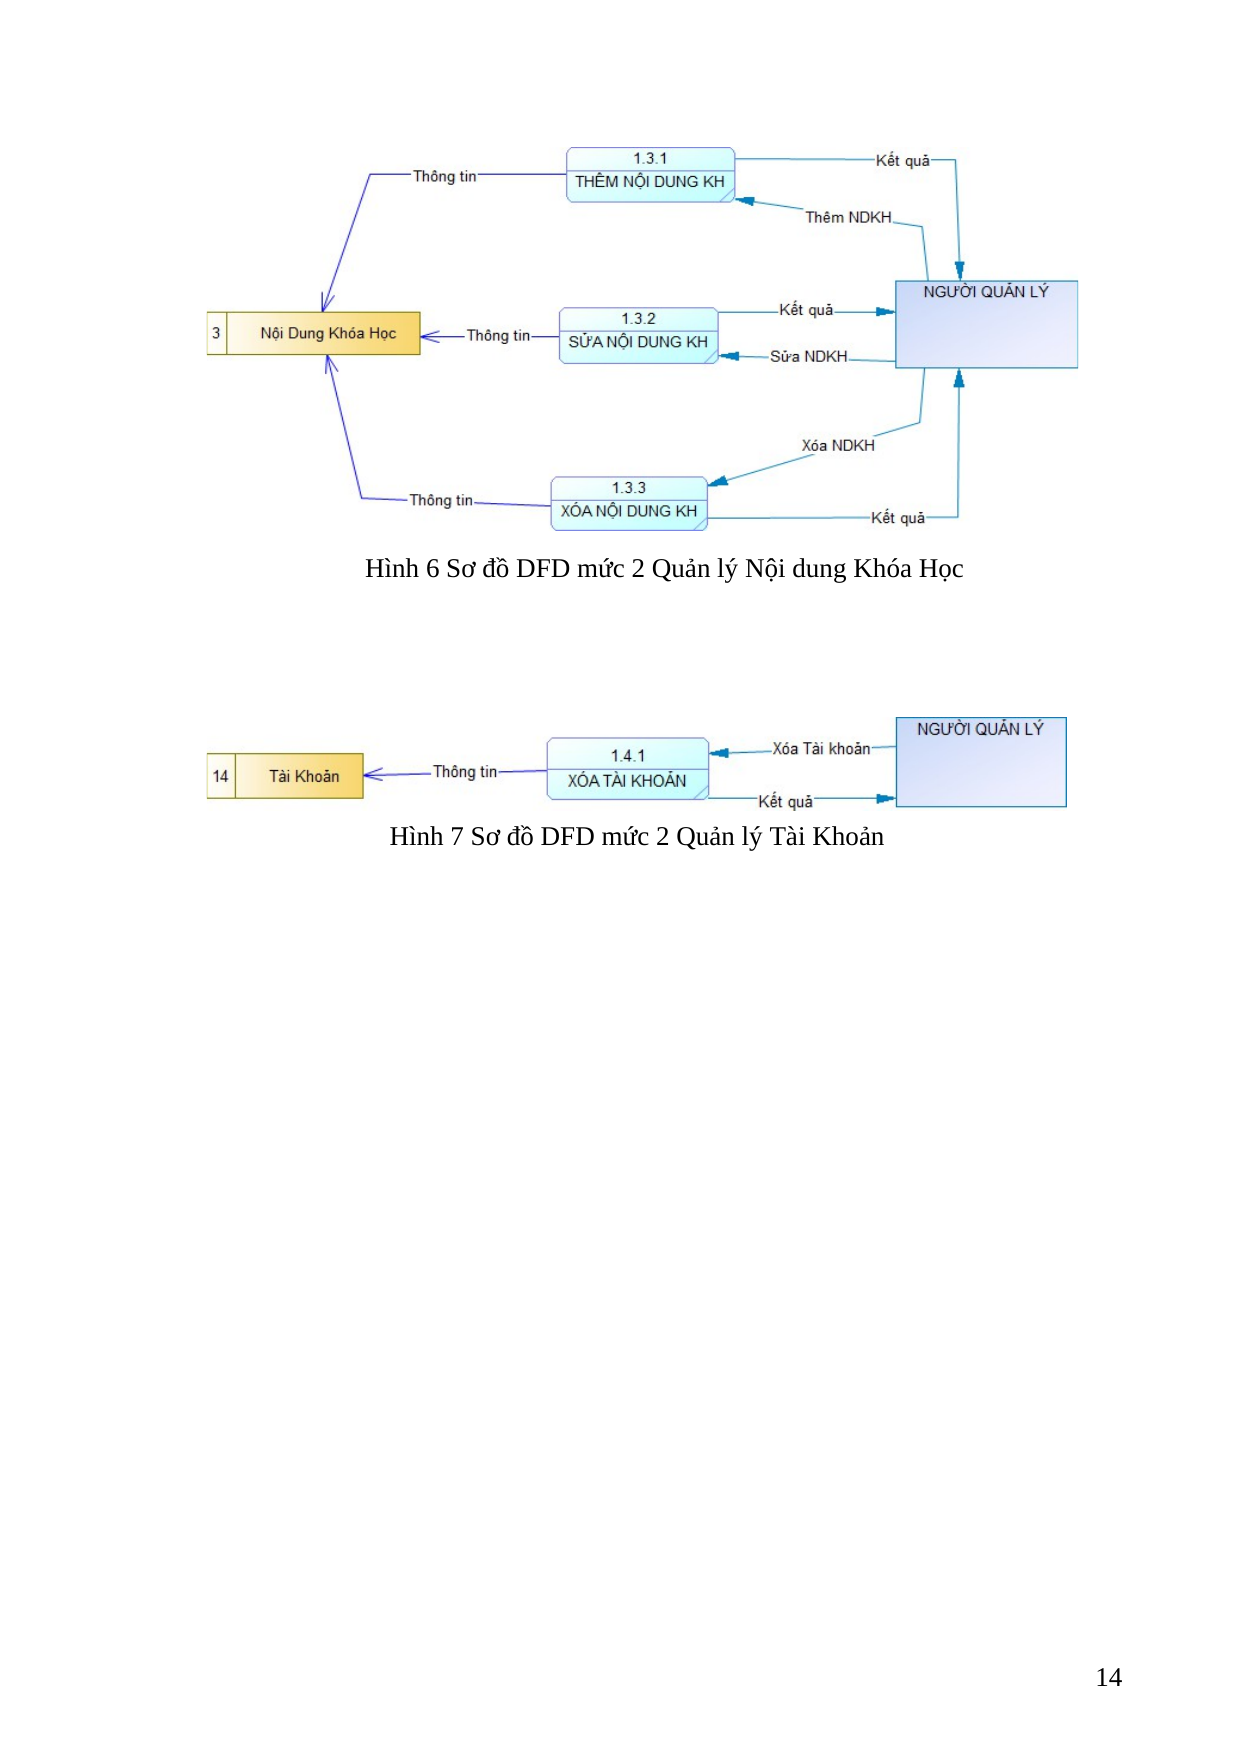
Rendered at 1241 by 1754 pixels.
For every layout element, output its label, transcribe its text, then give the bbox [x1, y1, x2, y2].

picture [206, 717, 1067, 811]
picture [206, 147, 1079, 531]
